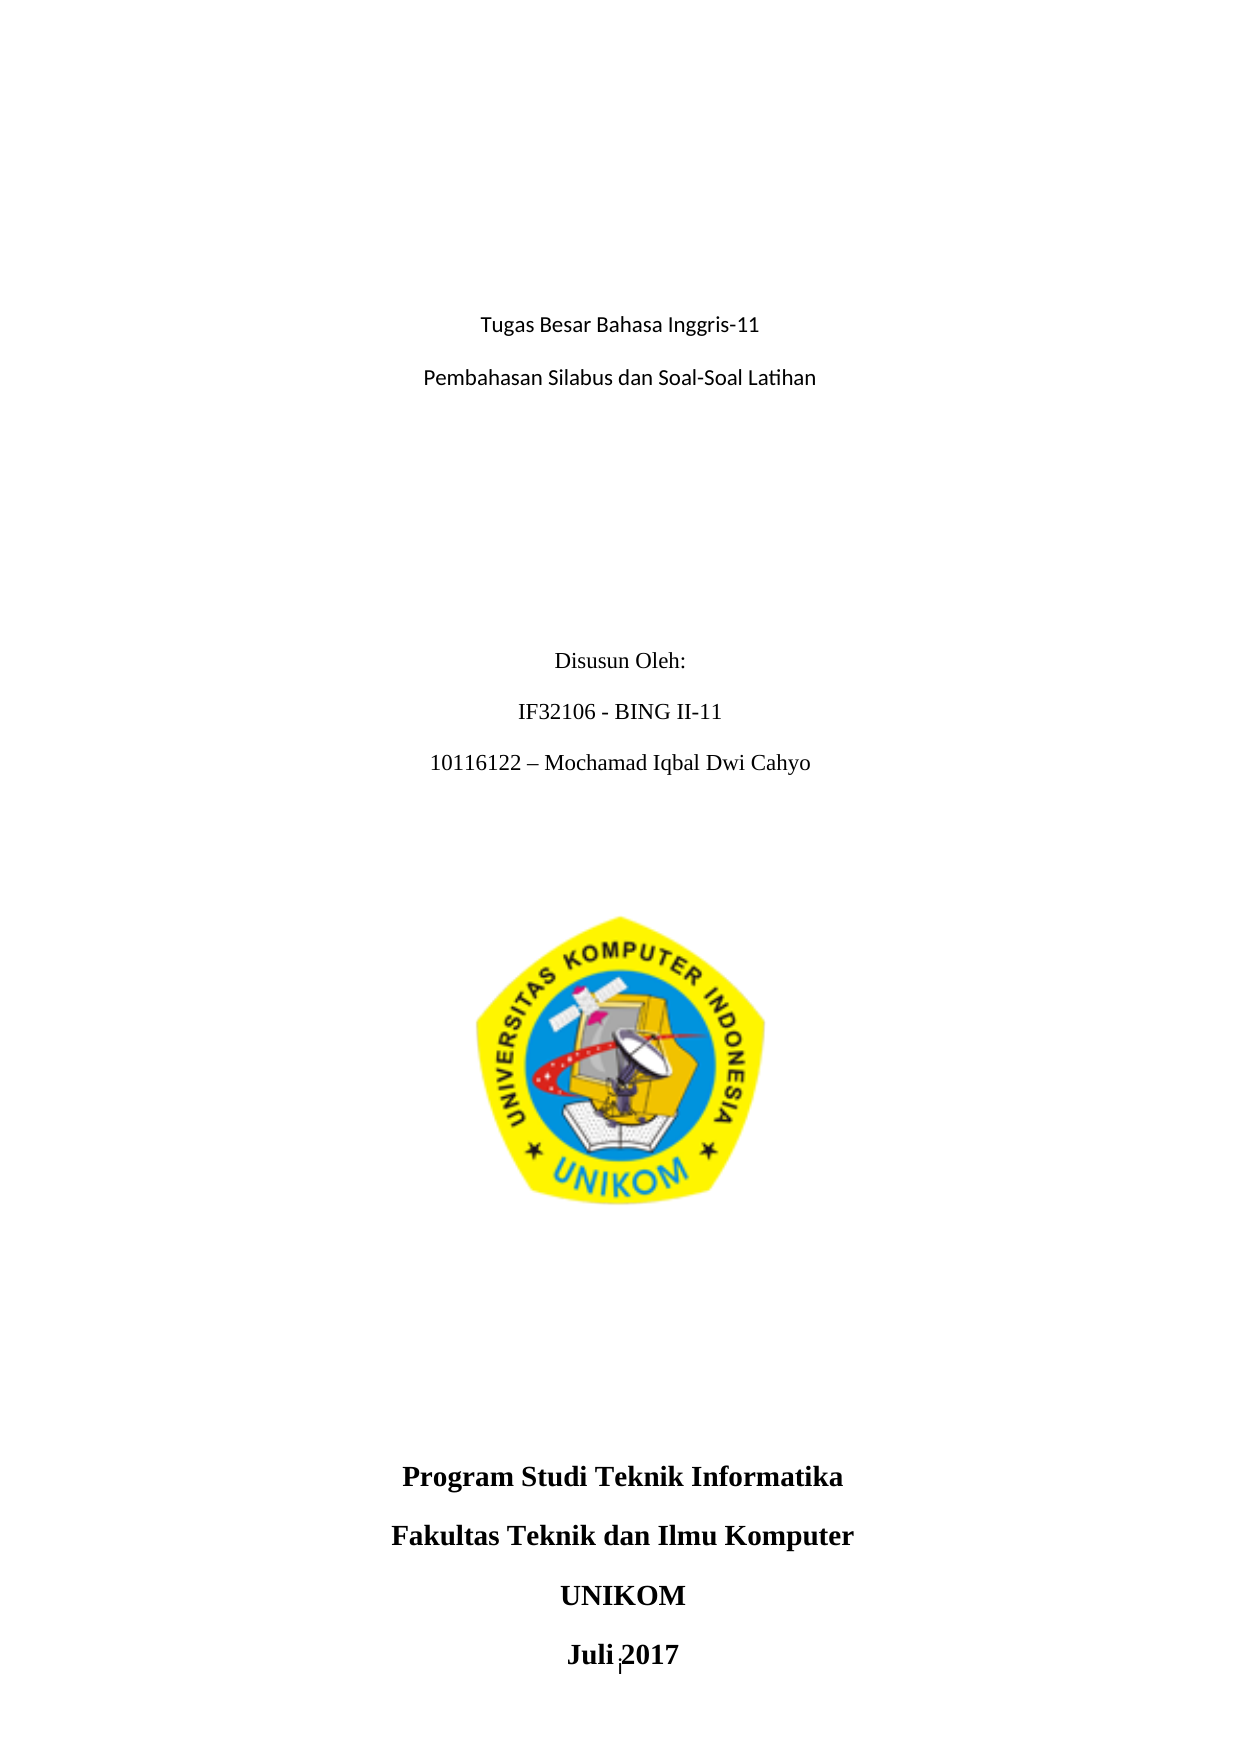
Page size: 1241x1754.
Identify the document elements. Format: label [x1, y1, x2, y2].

picture [468, 907, 773, 1214]
